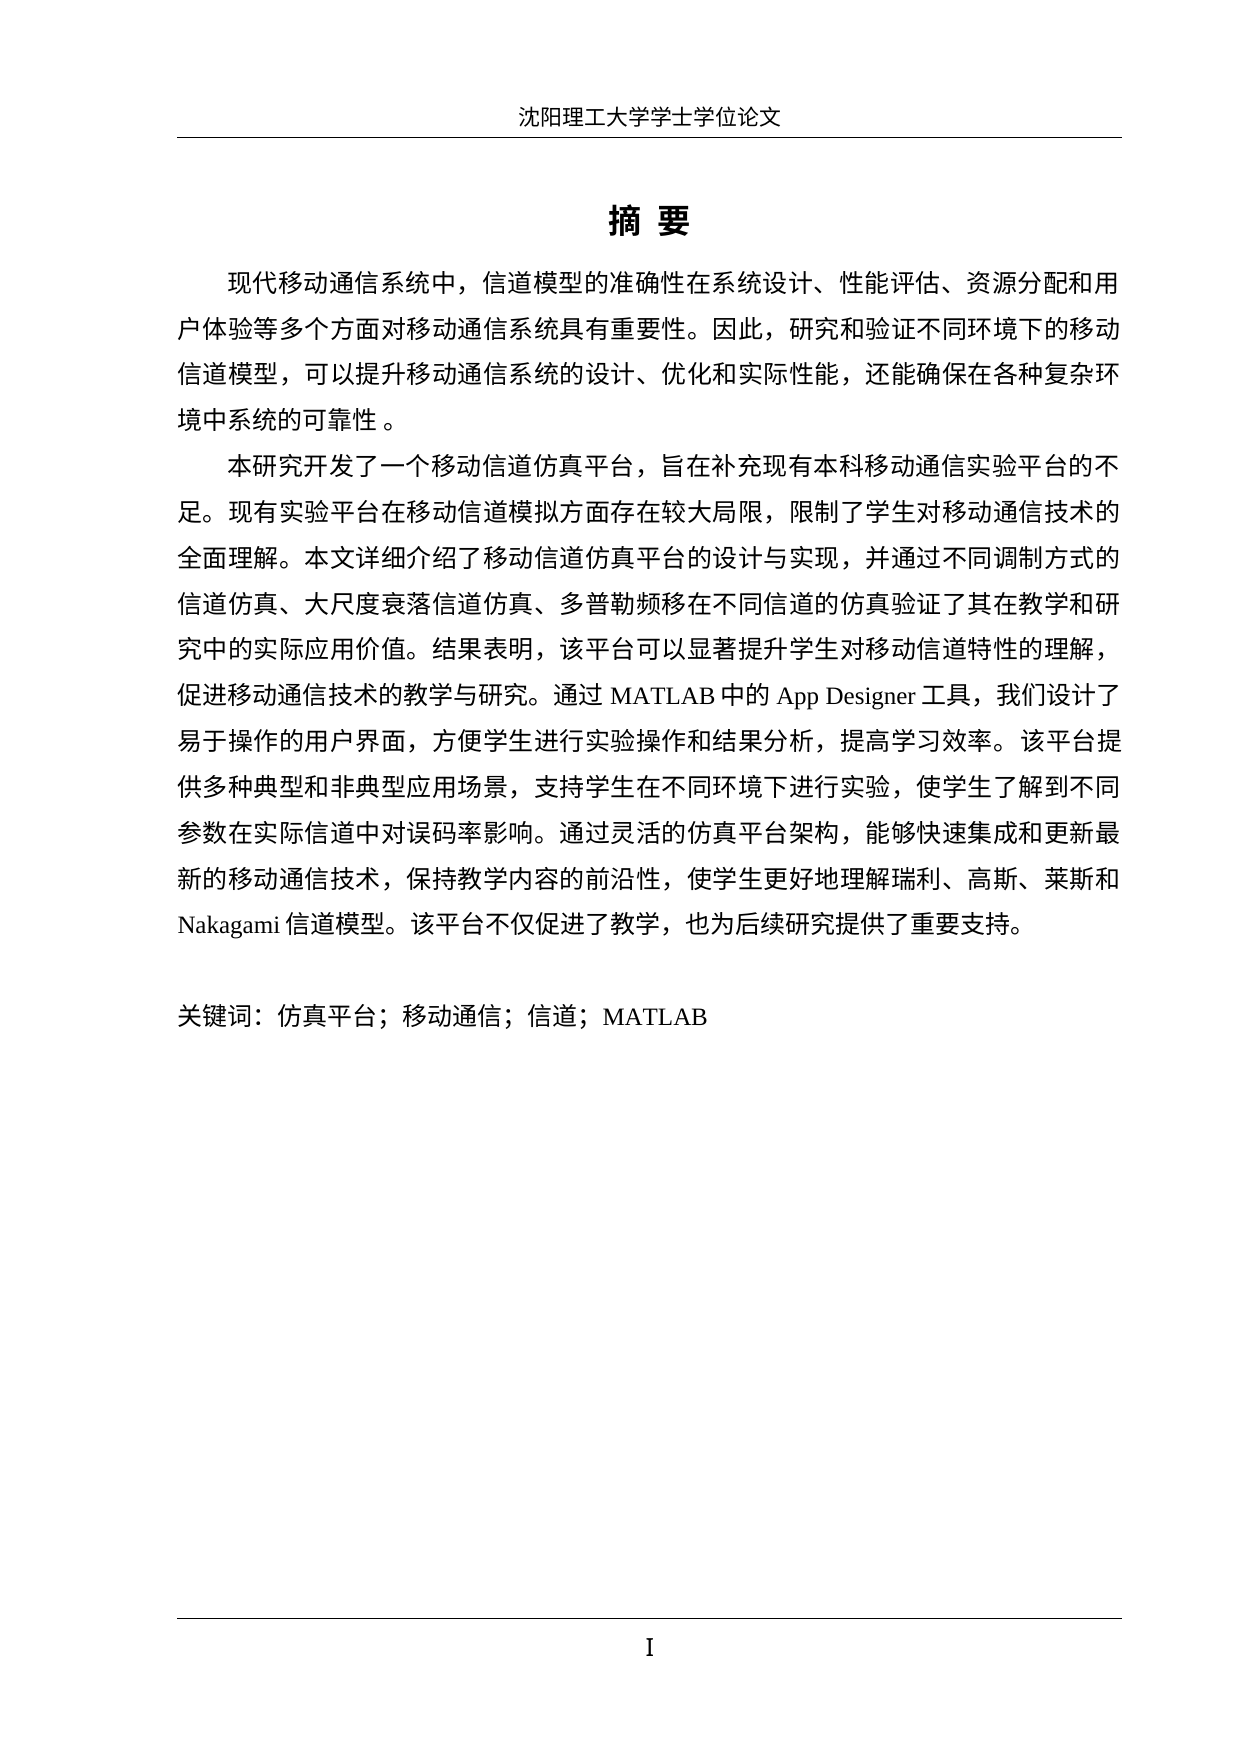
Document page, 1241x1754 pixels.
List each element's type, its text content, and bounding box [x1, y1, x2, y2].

text 关键词：仿真平台；移动通信；信道；MATLAB [177, 989, 1122, 1035]
text 现代移动通信系统中，信道模型的准确性在系统设计、性能评估、资源分配和用户体验等多个方面对移动通信系统具有重要性。因此，研究和验证不同环境下的移动信道模型，可以提升移动通信系统的设计、优化和实际性能，还能确保在各种复杂环境中系统的可靠性 。 [177, 256, 1122, 439]
text 摘 要 [177, 197, 1122, 243]
text 本研究开发了一个移动信道仿真平台，旨在补充现有本科移动通信实验平台的不足。现有实验平台在移动信道模拟方面存在较大局限，限制了学生对移动通信技术的全面理解。本文详细介绍了移动信道仿真平台的设计与实现，并通过不同调制方式的信道仿真、大尺度衰落信道仿真、多普勒频移在不同信道的仿真验证了其在教学和研究中的实际应用价值。结果表明，该平台可以显著提升学生对移动信道特性的理解，促进移动通信技术的教学与研究。通过MATLAB中的App Designer工具，我们设计了易于操作的用户界面，方便学生进行实验操作和结果分析，提高学习效率。该平台提供多种典型和非典型应用场景，支持学生在不同环境下进行实验，使学生了解到不同参数在实际信道中对误码率影响。通过灵活的仿真平台架构，能够快速集成和更新最新的移动通信技术，保持教学内容的前沿性，使学生更好地理解瑞利、高斯、莱斯和Nakagami信道模型。该平台不仅促进了教学，也为后续研究提供了重要支持。 [177, 439, 1122, 943]
